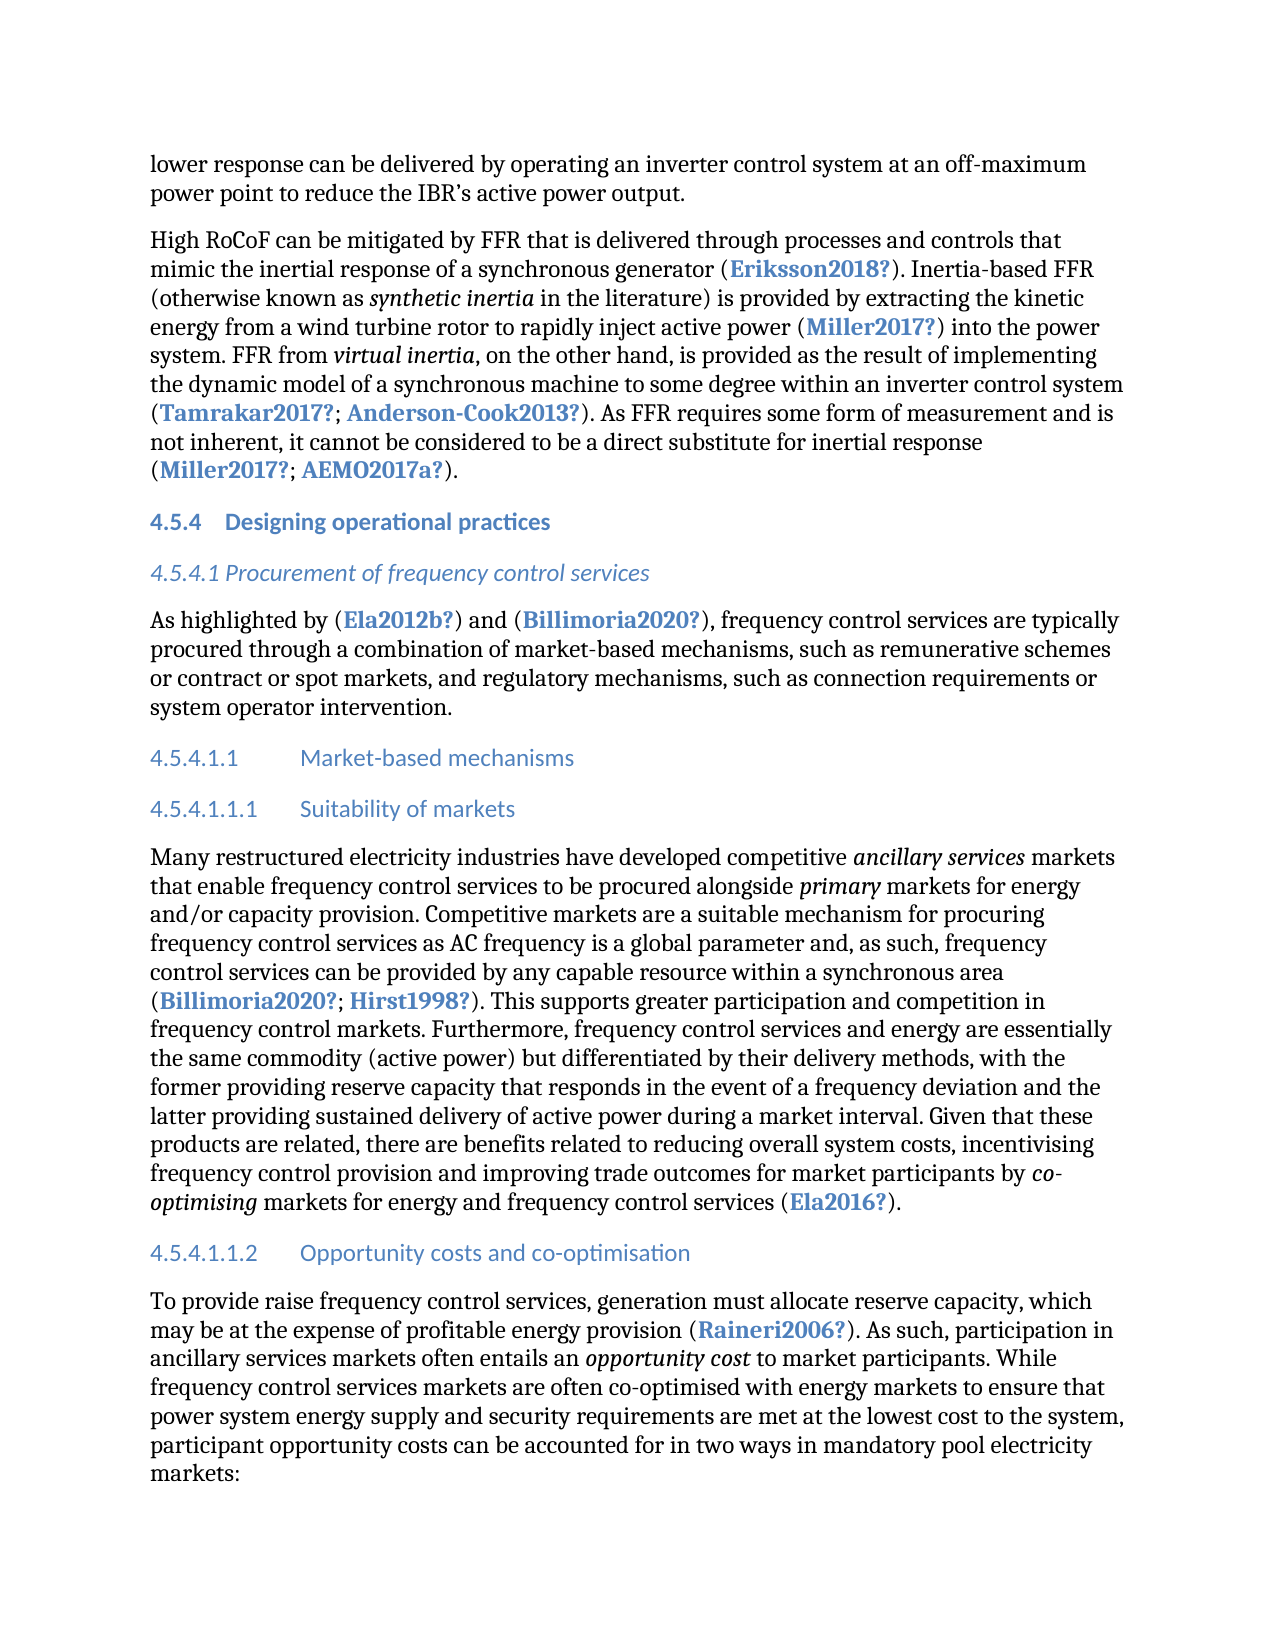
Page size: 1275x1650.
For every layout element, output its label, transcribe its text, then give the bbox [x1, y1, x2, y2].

text High RoCoF can be mitigated by FFR that is delivered through processes and controls that mimic the inertial response of a synchronous generator (Eriksson2018?). Inertia-based FFR (otherwise known as synthetic inertia in the literature) is provided by extracting the kinetic energy from a wind turbine rotor to rapidly inject active power (Miller2017?) into the power system. FFR from virtual inertia, on the other hand, is provided as the result of implementing the dynamic model of a synchronous machine to some degree within an inverter control system (Tamrakar2017?; Anderson-Cook2013?). As FFR requires some form of measurement and is not inherent, it cannot be considered to be a direct substitute for inertial response (Miller2017?; AEMO2017a?). [150, 226, 1125, 485]
subtitle 4.5.4 Designing operational practices [150, 506, 1125, 536]
subtitle 4.5.4.1.1 Market-based mechanisms [150, 742, 1125, 773]
subtitle 4.5.4.1.1.1 Suitability of markets [150, 794, 1125, 824]
subtitle 4.5.4.1.1.2 Opportunity costs and co-optimisation [150, 1237, 1125, 1268]
text Many restructured electricity industries have developed competitive ancillary services markets that enable frequency control services to be procured alongside primary markets for energy and/or capacity provision. Competitive markets are a suitable mechanism for procuring frequency control services as AC frequency is a global parameter and, as such, frequency control services can be provided by any capable resource within a synchronous area (Billimoria2020?; Hirst1998?). This supports greater participation and competition in frequency control markets. Furthermore, frequency control services and energy are essentially the same commodity (active power) but differentiated by their delivery methods, with the former providing reserve capacity that responds in the event of a frequency deviation and the latter providing sustained delivery of active power during a market interval. Given that these products are related, there are benefits related to reducing overall system costs, incentivising frequency control provision and improving trade outcomes for market participants by co-optimising markets for energy and frequency control services (Ela2016?). [150, 843, 1125, 1217]
text As highlighted by (Ela2012b?) and (Billimoria2020?), frequency control services are typically procured through a combination of market-based mechanisms, such as remunerative schemes or contract or spot markets, and regulatory mechanisms, such as connection requirements or system operator intervention. [150, 606, 1125, 721]
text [150, 150, 1125, 207]
text To provide raise frequency control services, generation must allocate reserve capacity, which may be at the expense of profitable energy provision (Raineri2006?). As such, participation in ancillary services markets often entails an opportunity cost to market participants. While frequency control services markets are often co-optimised with energy markets to ensure that power system energy supply and security requirements are met at the lowest cost to the system, participant opportunity costs can be accounted for in two ways in mandatory pool electricity markets: [150, 1287, 1125, 1488]
subtitle 4.5.4.1 Procurement of frequency control services [150, 557, 1125, 588]
